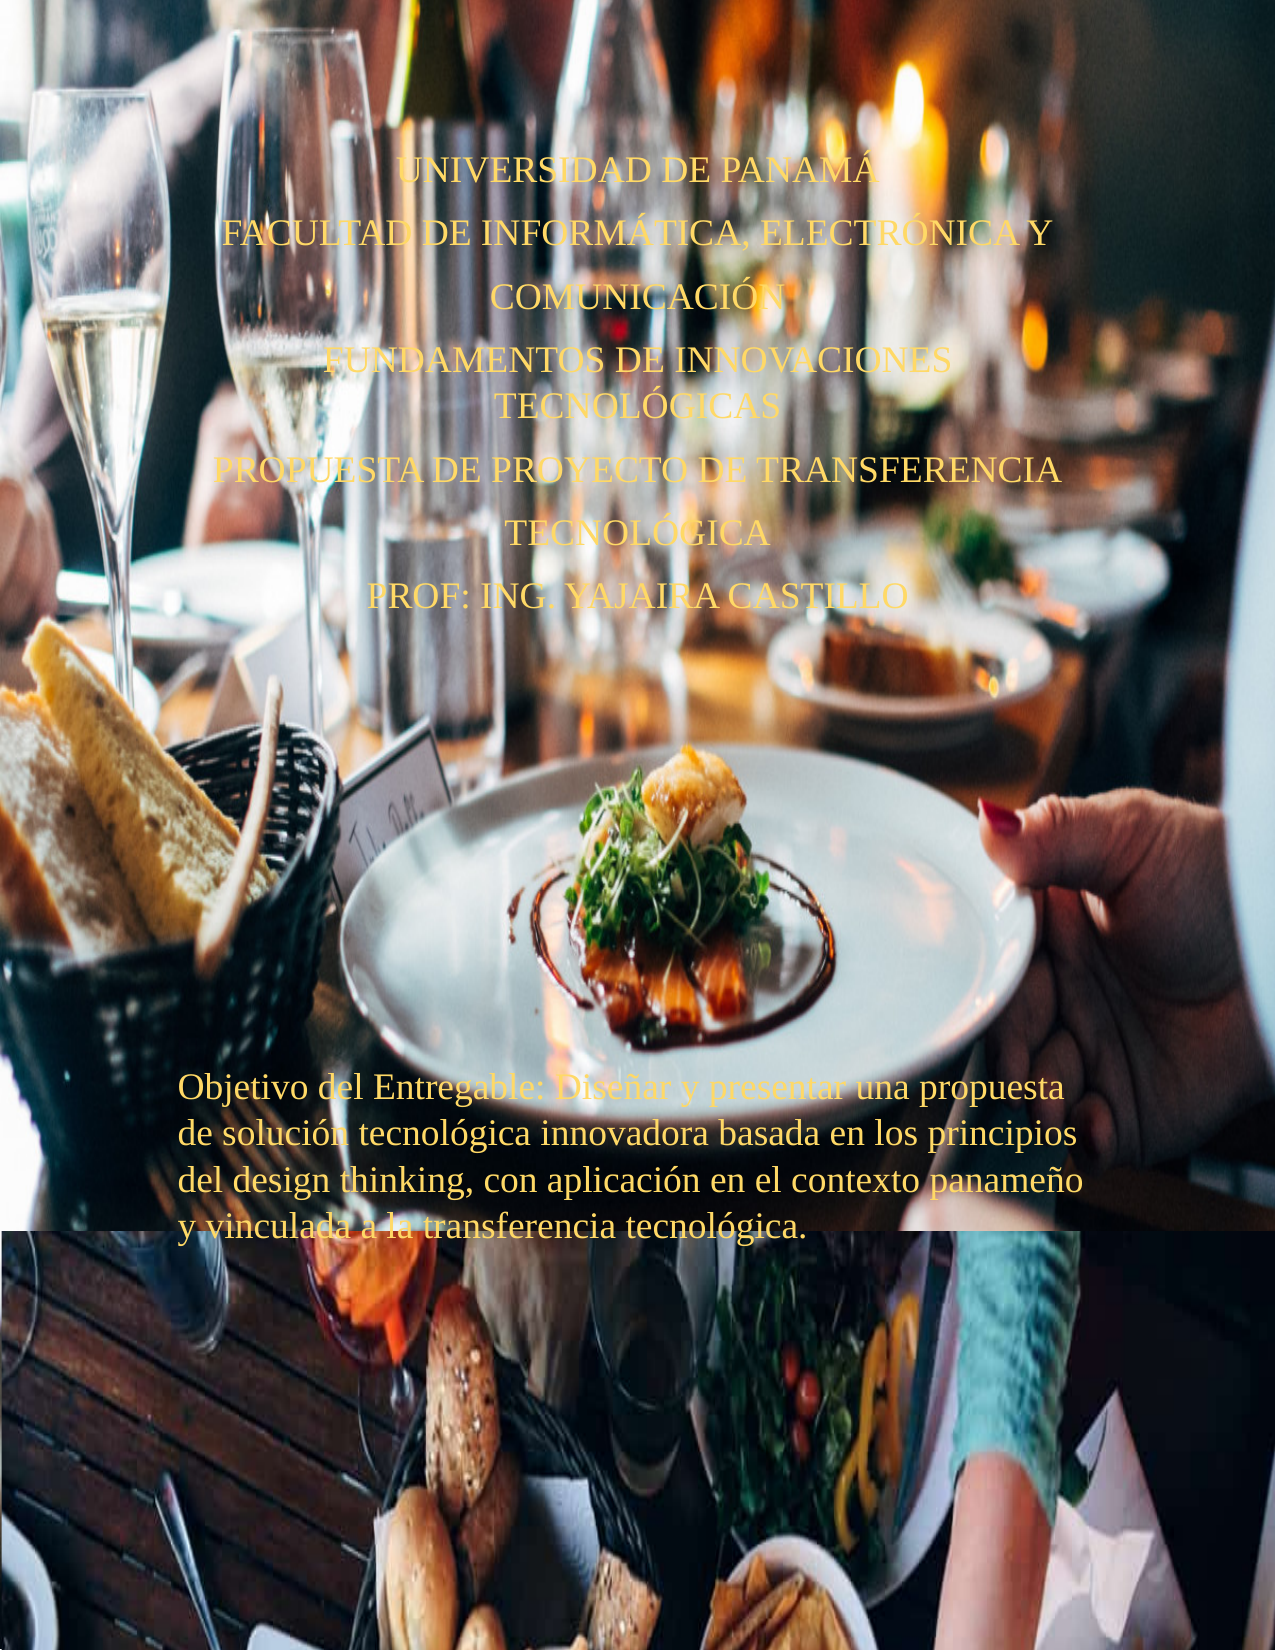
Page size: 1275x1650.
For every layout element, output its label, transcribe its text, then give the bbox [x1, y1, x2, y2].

text FUNDAMENTOS DE INNOVACIONES TECNOLÓGICAS [177, 337, 1098, 427]
text Objetivo del Entregable: Diseñar y presentar una propuesta de solución tecnológica innovadora basada en los principios del design thinking, con aplicación en el contexto panameño y vinculada a la transferencia tecnológica. [177, 1064, 1098, 1247]
text COMUNICACIÓN [177, 274, 1098, 317]
text UNIVERSIDAD DE PANAMÁ [177, 148, 1098, 191]
text FACULTAD DE INFORMÁTICA, ELECTRÓNICA Y [177, 211, 1098, 254]
text TECNOLÓGICA [177, 510, 1098, 553]
picture [0, 0, 1275, 1650]
text PROF: ING. YAJAIRA CASTILLO [177, 573, 1098, 617]
text PROPUESTA DE PROYECTO DE TRANSFERENCIA [177, 447, 1098, 490]
